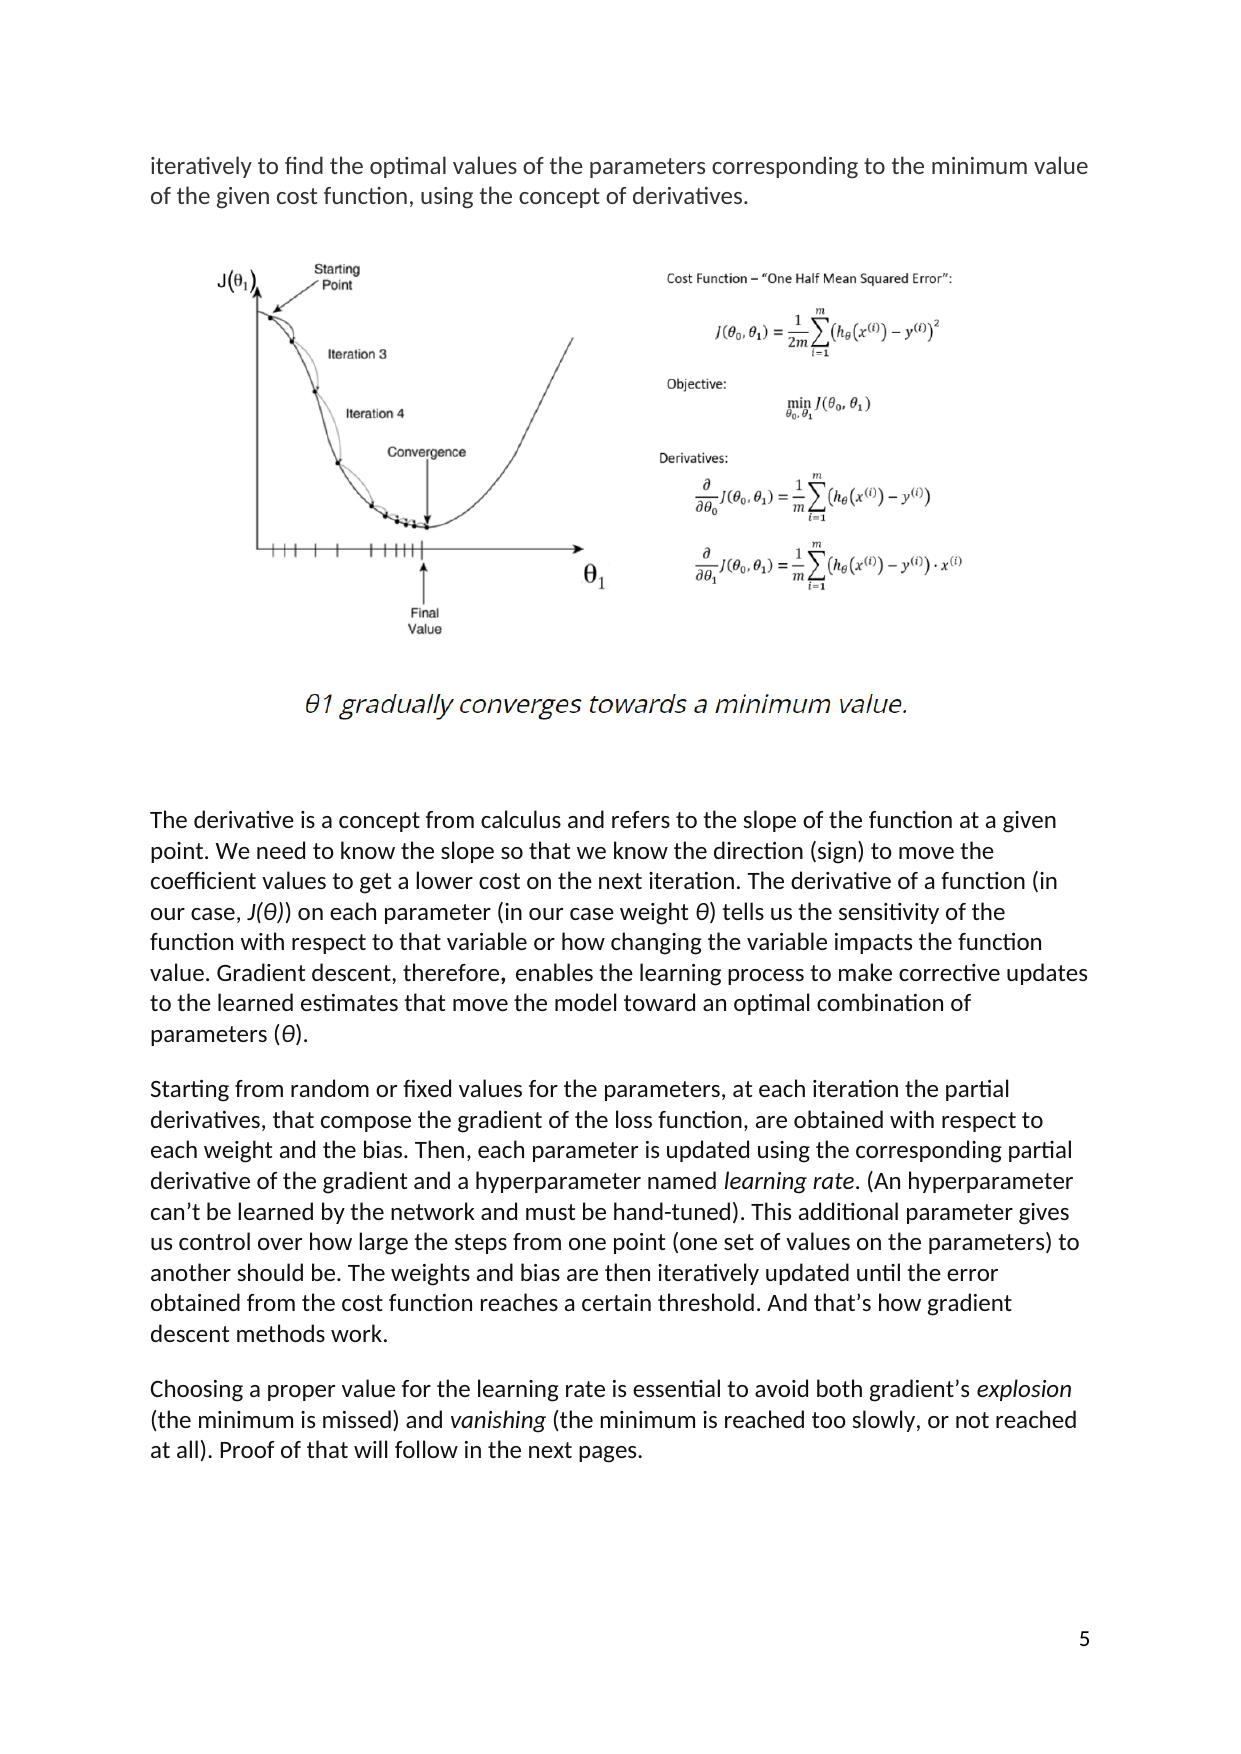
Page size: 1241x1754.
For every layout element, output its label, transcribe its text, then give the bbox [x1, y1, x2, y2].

text Choosing a proper value for the learning rate is essential to avoid both gradient’s explosion (the minimum is missed) and vanishing (the minimum is reached too slowly, or not reached at all). Proof of that will follow in the next pages. [644, 1373, 1090, 1465]
text Starting from random or fixed values for the parameters, at each iteration the partial derivatives, that compose the gradient of the loss function, are obtained with respect to each weight and the bias. Then, each parameter is updated using the corresponding partial derivative of the gradient and a hyperparameter named learning rate. (An hyperparameter can’t be learned by the network and must be hand-tuned). This additional parameter gives us control over how large the steps from one point (one set of values on the parameters) to another should be. The weights and bias are then iteratively updated until the error obtained from the cost function reaches a certain threshold. And that’s how gradient descent methods work. [150, 1073, 1090, 1348]
text The derivative is a concept from calculus and refers to the slope of the function at a given point. We need to know the slope so that we know the direction (sign) to move the coefficient values to get a lower cost on the next iteration. The derivative of a function (in our case, J(θ)) on each parameter (in our case weight θ) tells us the sensitivity of the function with respect to that variable or how changing the variable impacts the function value. Gradient descent, therefore, enables the learning process to make corrective updates to the learned estimates that move the model toward an optimal combination of parameters (θ). [150, 804, 1090, 1048]
picture [150, 236, 1057, 724]
